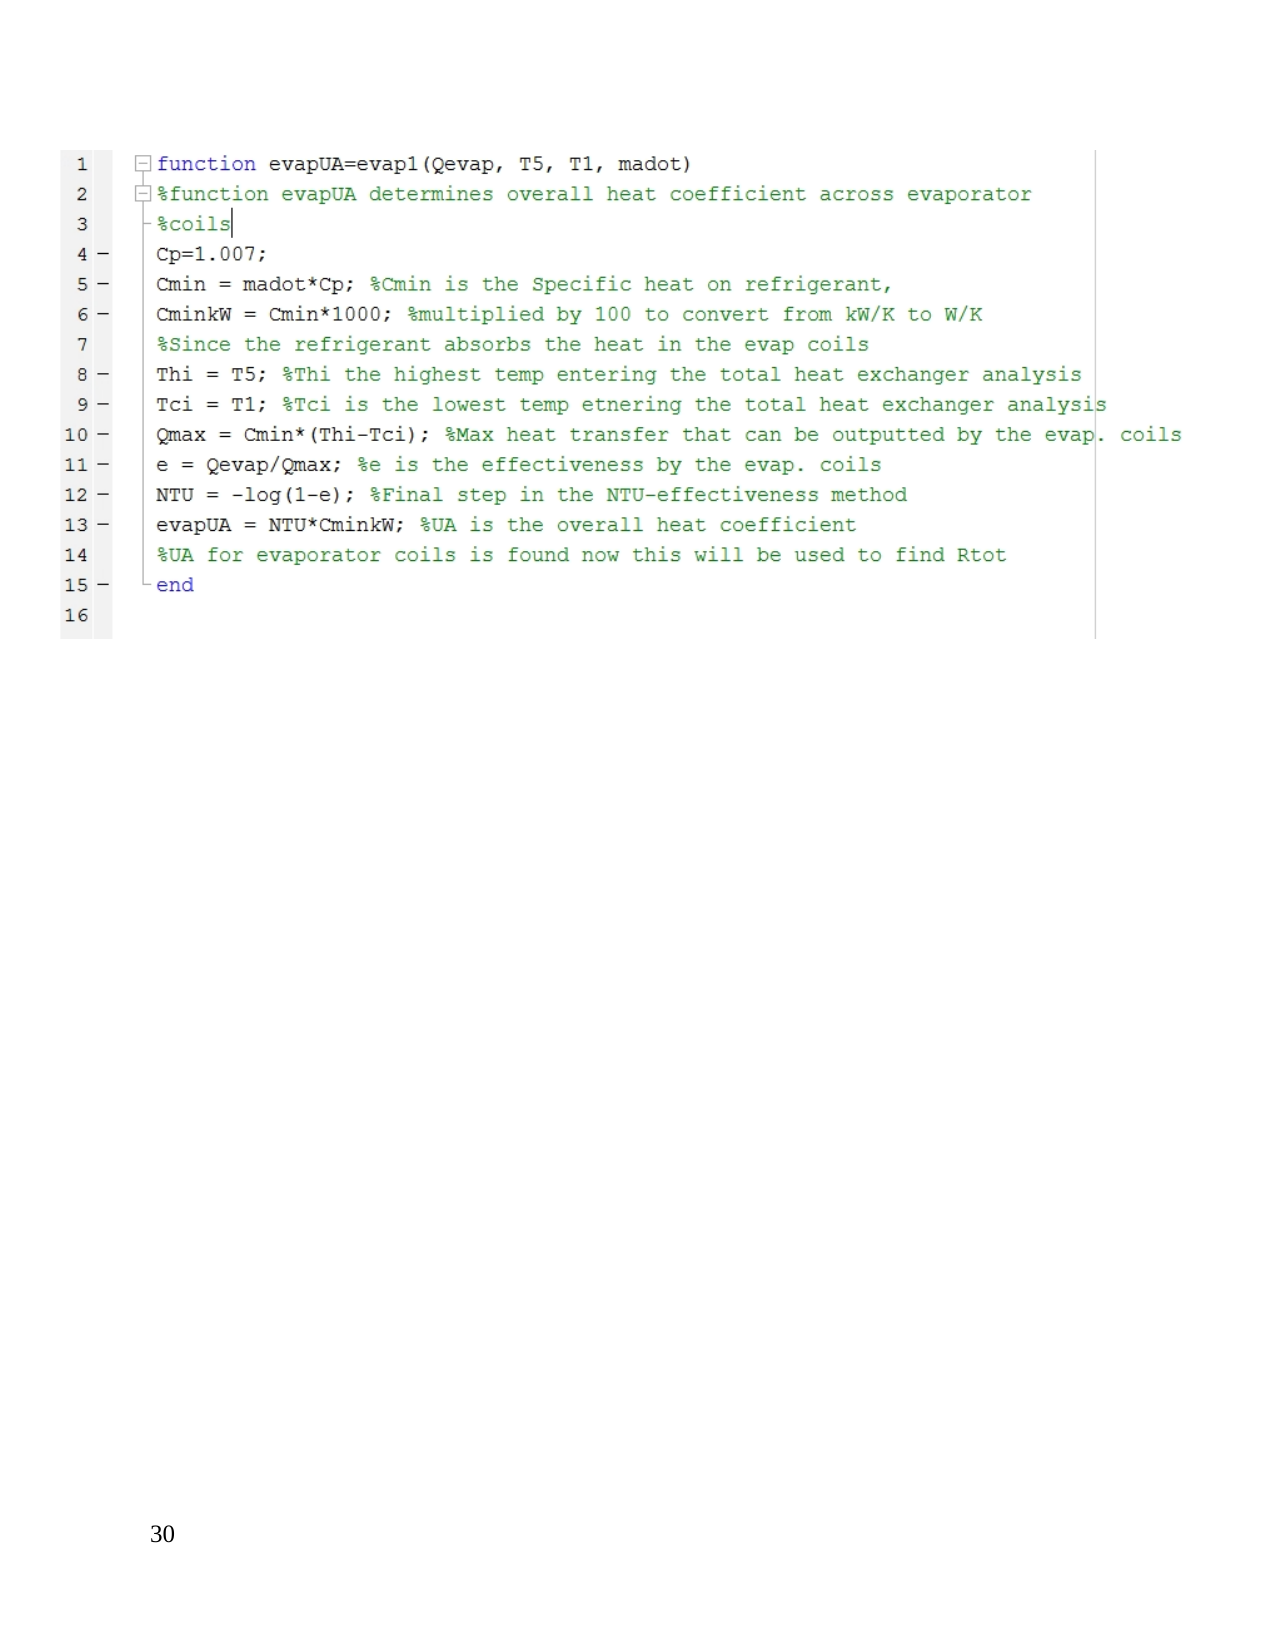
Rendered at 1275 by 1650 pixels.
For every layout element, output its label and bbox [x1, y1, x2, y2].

picture [60, 150, 1205, 639]
